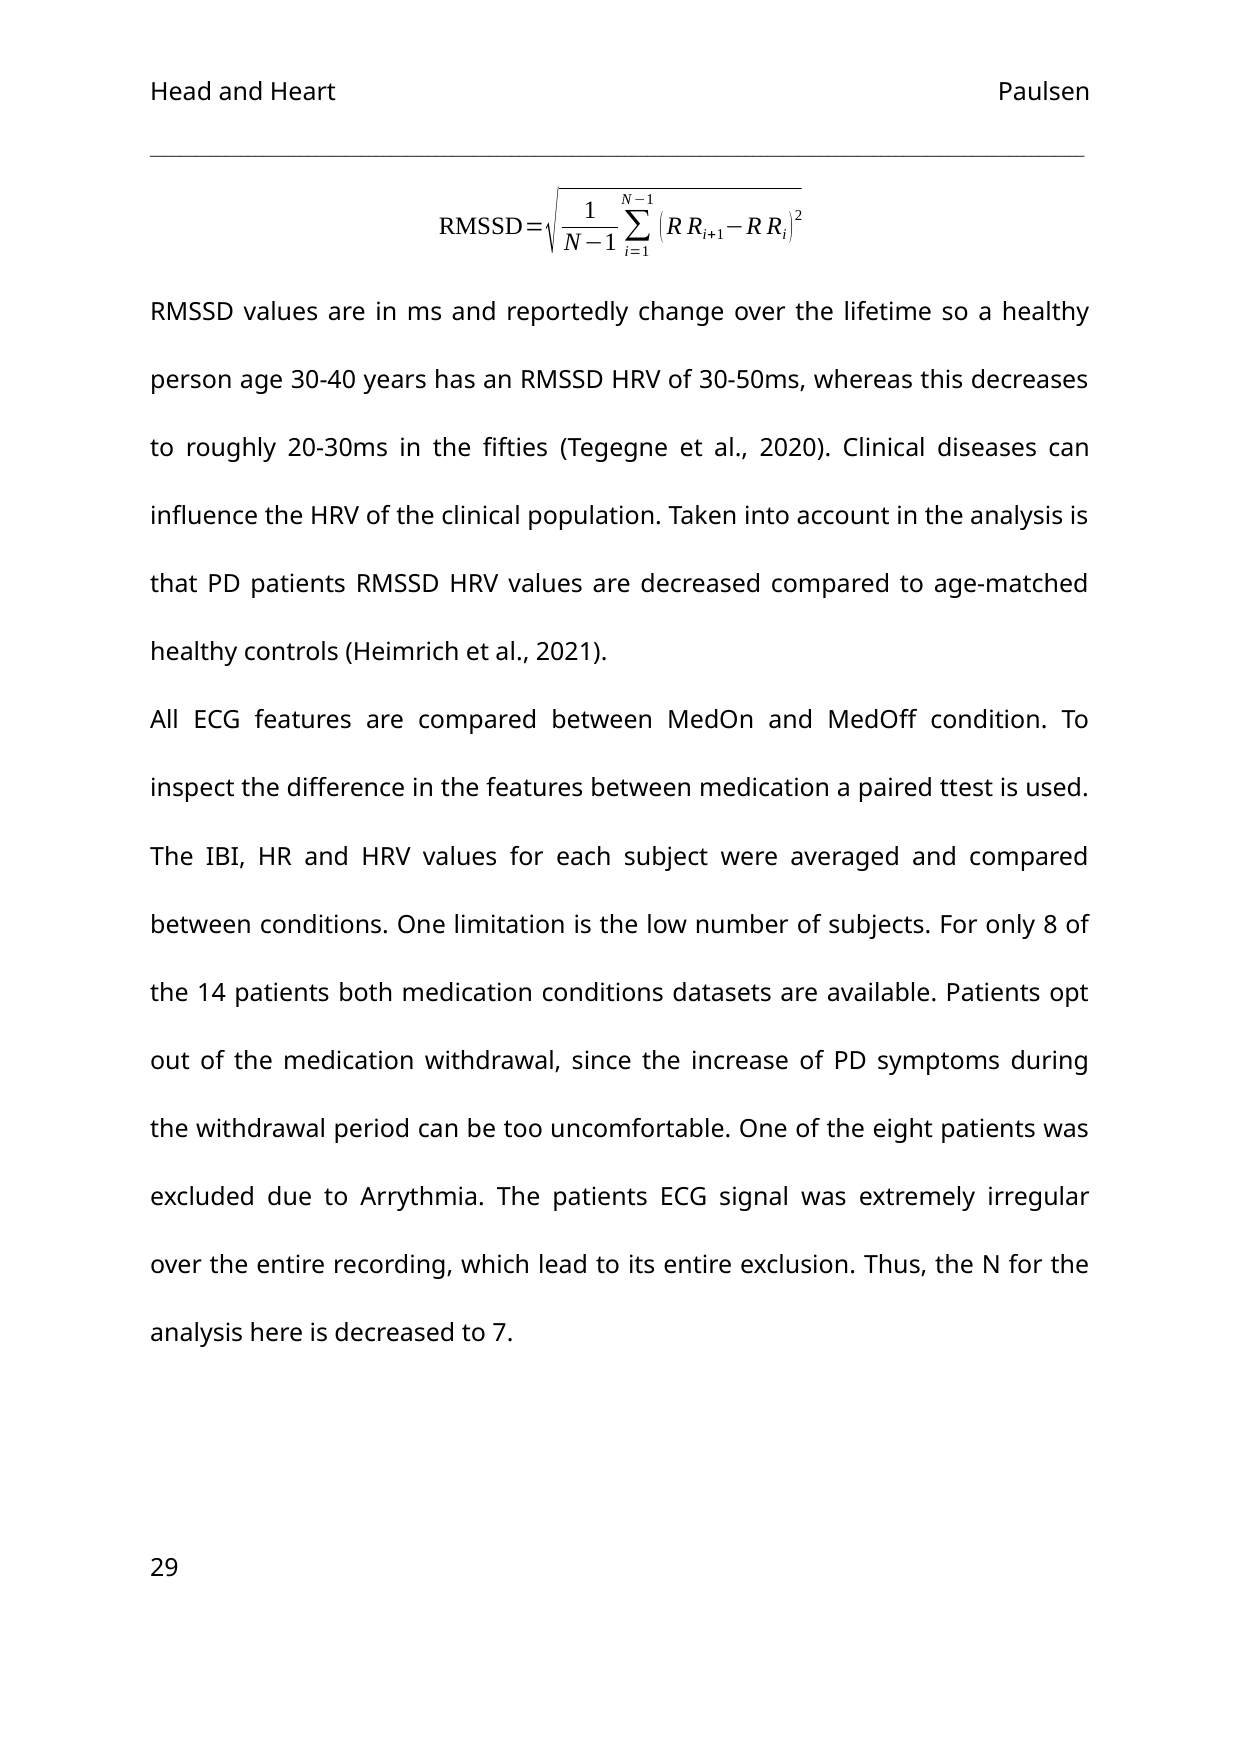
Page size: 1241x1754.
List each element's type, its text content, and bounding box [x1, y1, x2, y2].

text All ECG features are compared between MedOn and MedOff condition. To inspect the difference in the features between medication a paired ttest is used. The IBI, HR and HRV values for each subject were averaged and compared between conditions. One limitation is the low number of subjects. For only 8 of the 14 patients both medication conditions datasets are available. Patients opt out of the medication withdrawal, since the increase of PD symptoms during the withdrawal period can be too uncomfortable. One of the eight patients was excluded due to Arrythmia. The patients ECG signal was extremely irregular over the entire recording, which lead to its entire exclusion. Thus, the N for the analysis here is decreased to 7. [150, 702, 1090, 1349]
text RMSSD values are in ms and reportedly change over the lifetime so a healthy person age 30-40 years has an RMSSD HRV of 30-50ms, whereas this decreases to roughly 20-30ms in the fifties (Tegegne et al., 2020). Clinical diseases can influence the HRV of the clinical population. Taken into account in the analysis is that PD patients RMSSD HRV values are decreased compared to age-matched healthy controls (Heimrich et al., 2021). [150, 293, 1090, 668]
